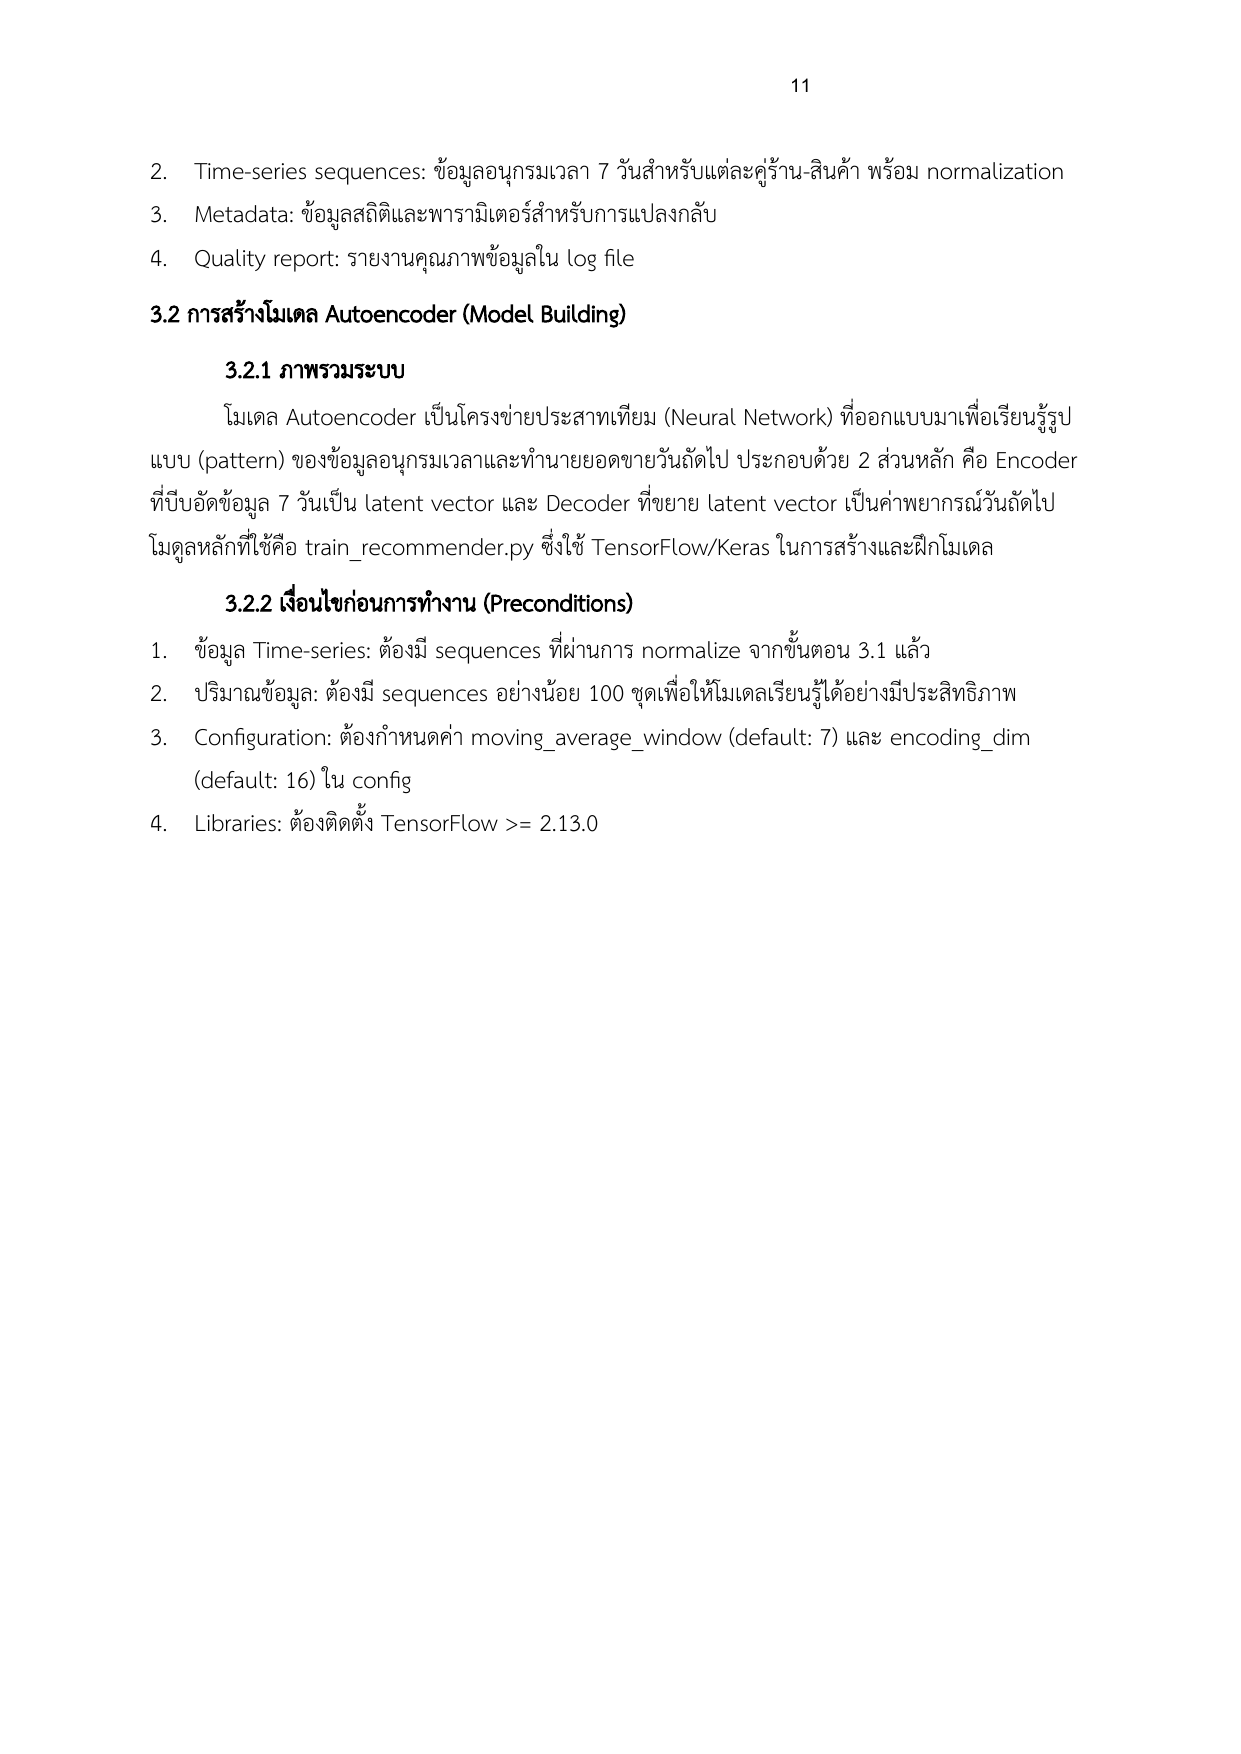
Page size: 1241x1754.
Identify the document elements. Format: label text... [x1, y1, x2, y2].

list Time-series sequences: ข้อมูลอนุกรมเวลา 7 วันสำหรับแต่ละคู่ร้าน-สินค้า พร้อม normalization [150, 150, 1090, 188]
text โมเดล Autoencoder เป็นโครงข่ายประสาทเทียม (Neural Network) ที่ออกแบบมาเพื่อเรียนรู้รูปแบบ (pattern) ของข้อมูลอนุกรมเวลาและทำนายยอดขายวันถัดไป ประกอบด้วย 2 ส่วนหลัก คือ Encoder ที่บีบอัดข้อมูล 7 วันเป็น latent vector และ Decoder ที่ขยาย latent vector เป็นค่าพยากรณ์วันถัดไป โมดูลหลักที่ใช้คือ train_recommender.py ซึ่งใช้ TensorFlow/Keras ในการสร้างและฝึกโมเดล [150, 396, 1090, 563]
subtitle 3.2.2 เงื่อนไขก่อนการทำงาน (Preconditions) [150, 582, 1090, 619]
list ปริมาณข้อมูล: ต้องมี sequences อย่างน้อย 100 ชุดเพื่อให้โมเดลเรียนรู้ได้อย่างมีประสิทธิภาพ [150, 672, 1090, 710]
list ข้อมูล Time-series: ต้องมี sequences ที่ผ่านการ normalize จากขั้นตอน 3.1 แล้ว [150, 629, 1090, 667]
list Libraries: ต้องติดตั้ง TensorFlow >= 2.13.0 [150, 802, 1090, 840]
list Quality report: รายงานคุณภาพข้อมูลใน log file [150, 237, 1090, 274]
list Metadata: ข้อมูลสถิติและพารามิเตอร์สำหรับการแปลงกลับ [150, 193, 1090, 231]
list Configuration: ต้องกำหนดค่า moving_average_window (default: 7) และ encoding_dim (default: 16) ใน config [150, 716, 1090, 797]
subtitle 3.2.1 ภาพรวมระบบ [150, 348, 1090, 386]
subtitle 3.2 การสร้างโมเดล Autoencoder (Model Building) [150, 292, 1090, 330]
